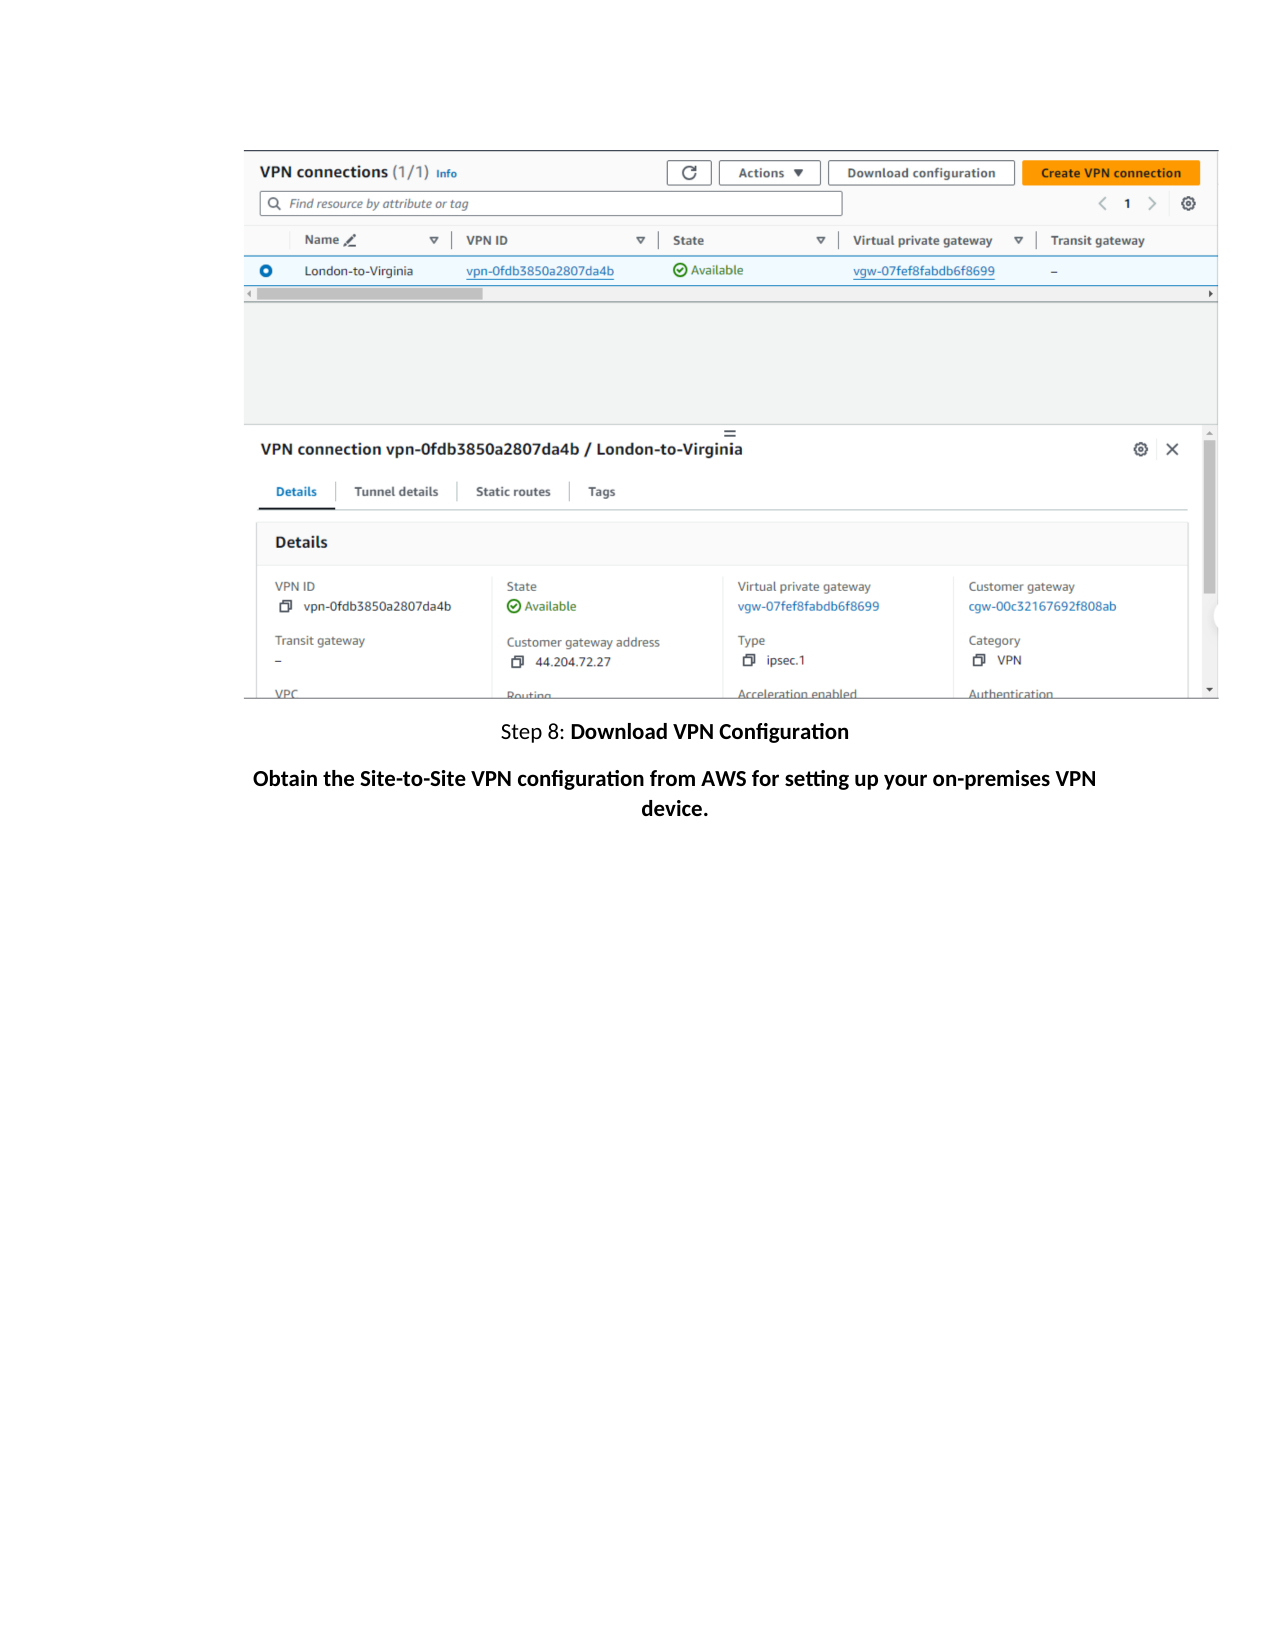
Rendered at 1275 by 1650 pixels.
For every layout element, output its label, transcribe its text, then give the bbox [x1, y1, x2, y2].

text Obtain the Site-to-Site VPN configuration from AWS for setting up your on-premises VPN device. [225, 764, 1125, 822]
text Step 8: Download VPN Configuration [225, 717, 1125, 745]
